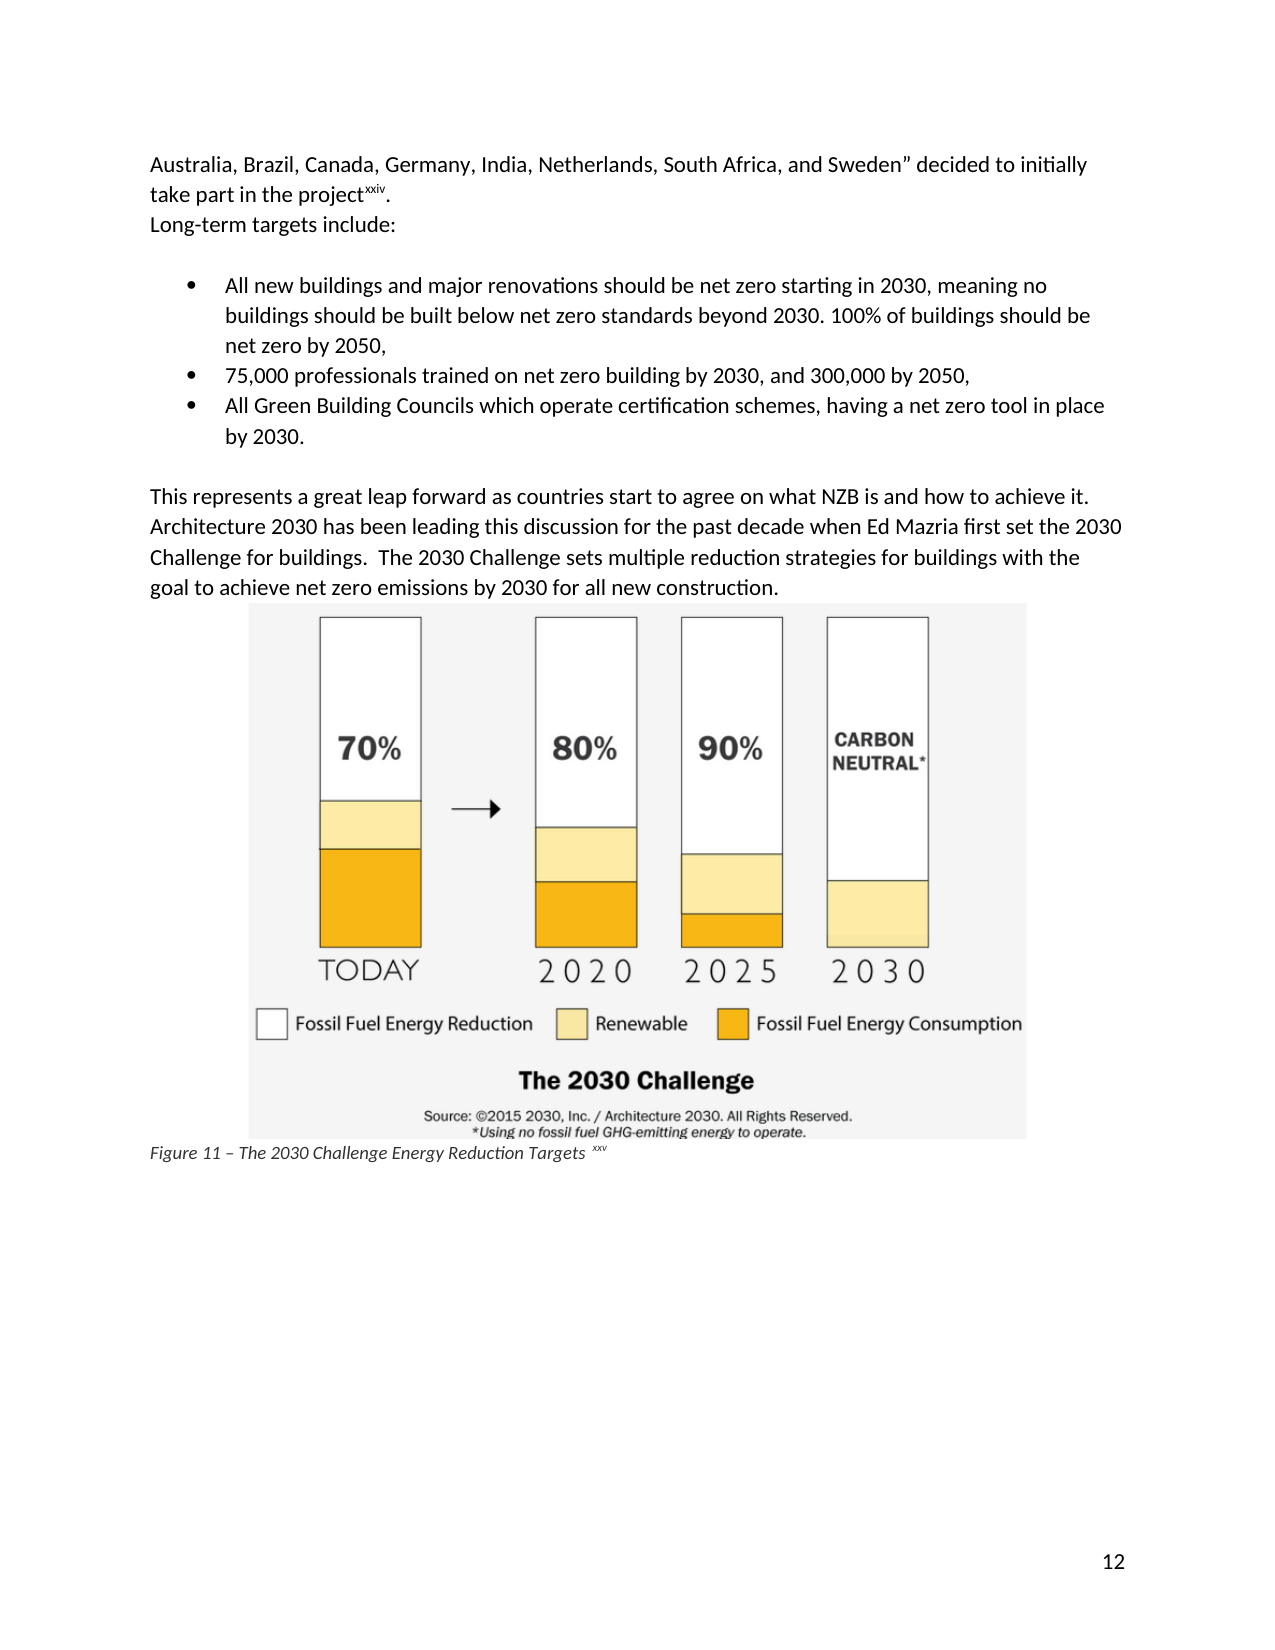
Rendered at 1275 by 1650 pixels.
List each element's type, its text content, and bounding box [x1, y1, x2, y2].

picture [248, 603, 1027, 1139]
list All Green Building Councils which operate certification schemes, having a net zero tool in place by 2030. [187, 392, 1125, 450]
text Long-term targets include: [150, 210, 1125, 238]
text This represents a great leap forward as countries start to agree on what NZB is and how to achieve it. Architecture 2030 has been leading this discussion for the past decade when Ed Mazria first set the 2030 Challenge for buildings. The 2030 Challenge sets multiple reduction strategies for buildings with the goal to achieve net zero emissions by 2030 for all new construction. [150, 482, 1125, 601]
list 75,000 professionals trained on net zero building by 2030, and 300,000 by 2050, [187, 361, 1125, 389]
list All new buildings and major renovations should be net zero starting in 2030, meaning no buildings should be built below net zero standards beyond 2030. 100% of buildings should be net zero by 2050, [187, 271, 1125, 359]
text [150, 150, 1125, 208]
